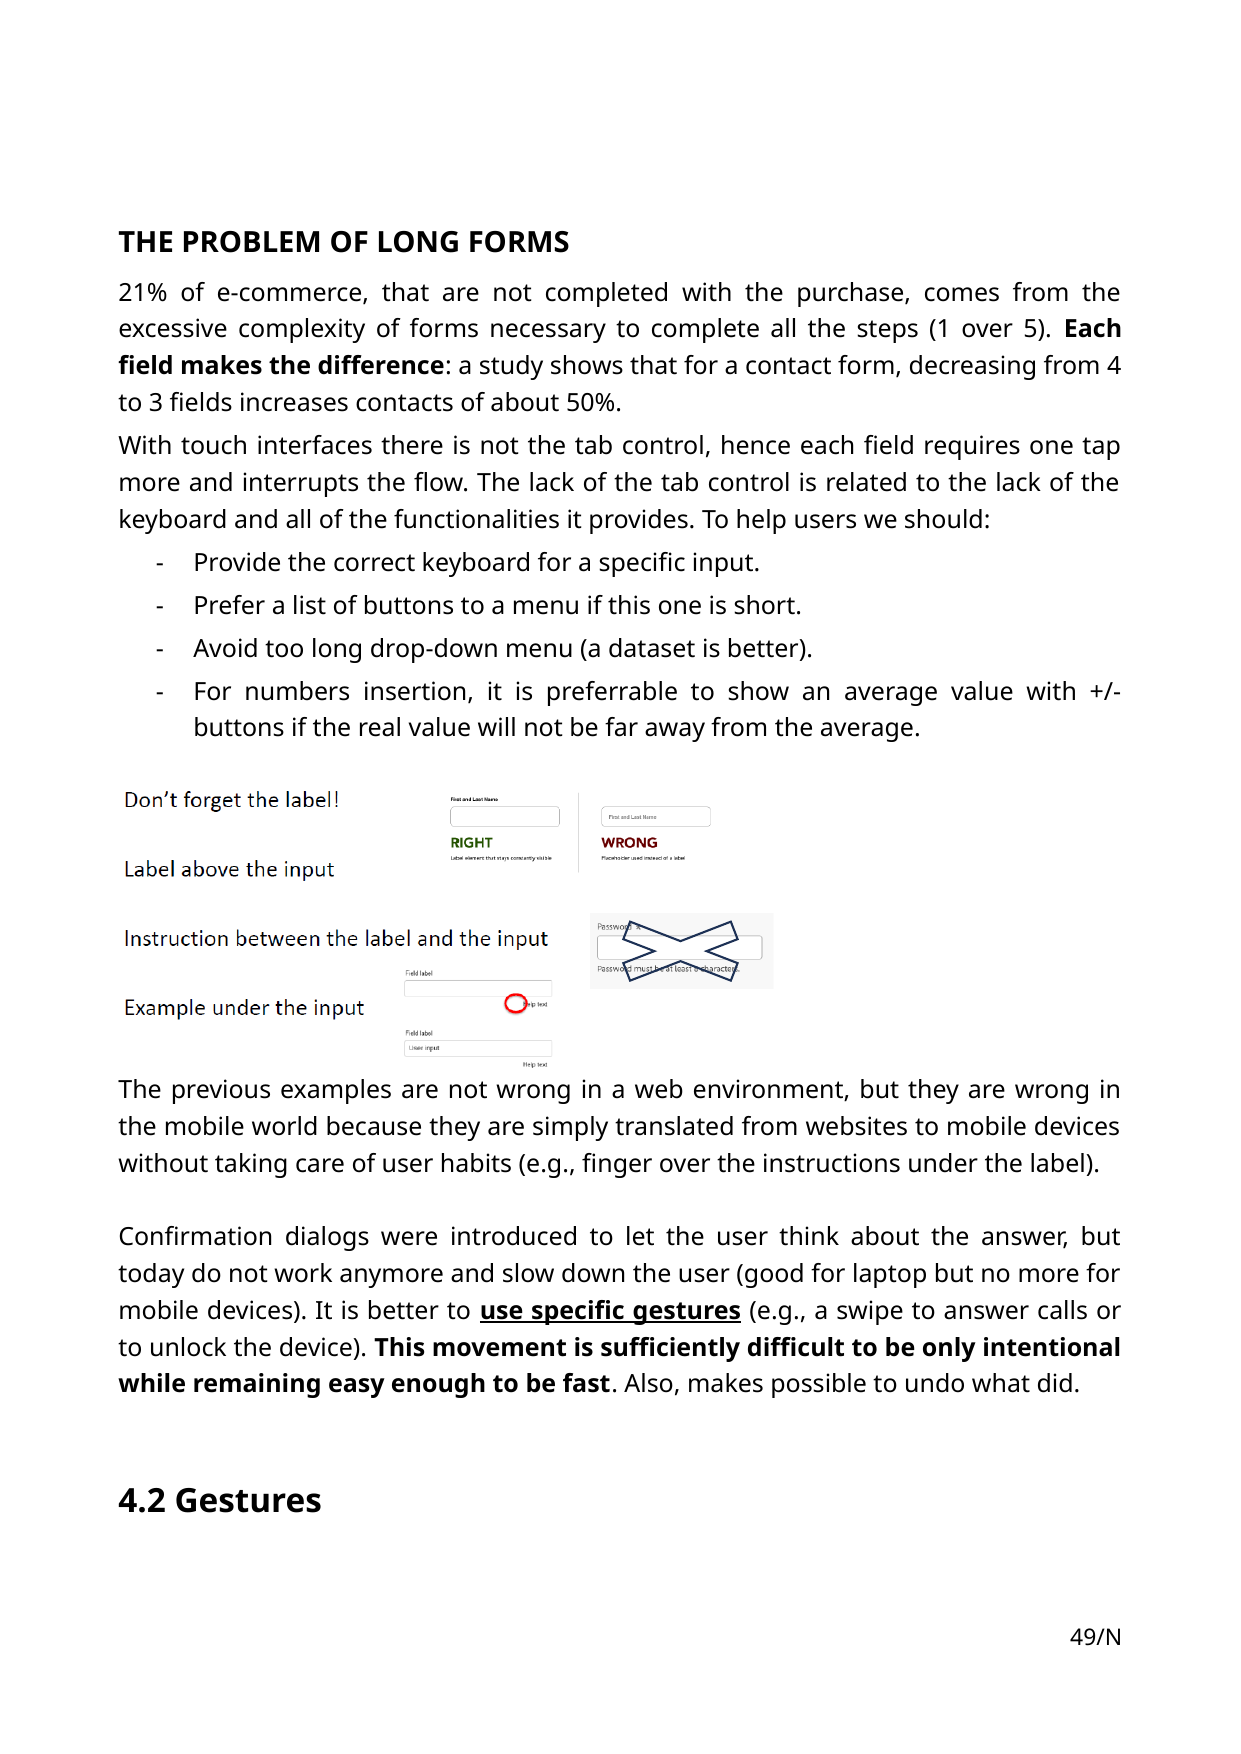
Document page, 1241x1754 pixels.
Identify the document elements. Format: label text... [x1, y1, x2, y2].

text 21% of e-commerce, that are not completed with the purchase, comes from the excessive complexity of forms necessary to complete all the steps (1 over 5). Each field makes the difference: a study shows that for a contact form, decreasing from 4 to 3 fields increases contacts of about 50%. [118, 274, 1122, 419]
list Provide the correct keyboard for a specific input. [156, 544, 1122, 578]
picture [118, 783, 777, 1070]
list Prefer a list of buttons to a menu if this one is short. [156, 587, 1122, 621]
list For numbers insertion, it is preferrable to show an average value with +/-buttons if the real value will not be far away from the average. [156, 673, 1122, 744]
list Avoid too long drop-down menu (a dataset is better). [156, 630, 1122, 664]
text Confirmation dialogs were introduced to let the user think about the answer, but today do not work anymore and slow down the user (good for laptop but no more for mobile devices). It is better to use specific gestures (e.g., a swipe to answer calls or to unlock the device). This movement is sufficiently difficult to be only intentional while remaining easy enough to be fast. Also, makes possible to undo what did. [118, 1219, 1122, 1400]
text The previous examples are not wrong in a web environment, but they are wrong in the mobile world because they are simply translated from websites to mobile devices without taking care of user habits (e.g., finger over the instructions under the label). [118, 1072, 1122, 1179]
text With touch interfaces there is not the tab control, hence each field requires one tap more and interrupts the flow. The lack of the tab control is related to the lack of the keyboard and all of the functionalities it provides. To help users we should: [118, 428, 1122, 535]
subtitle 4.2 Gestures [118, 1476, 1122, 1522]
text THE PROBLEM OF LONG FORMS [118, 221, 1122, 261]
